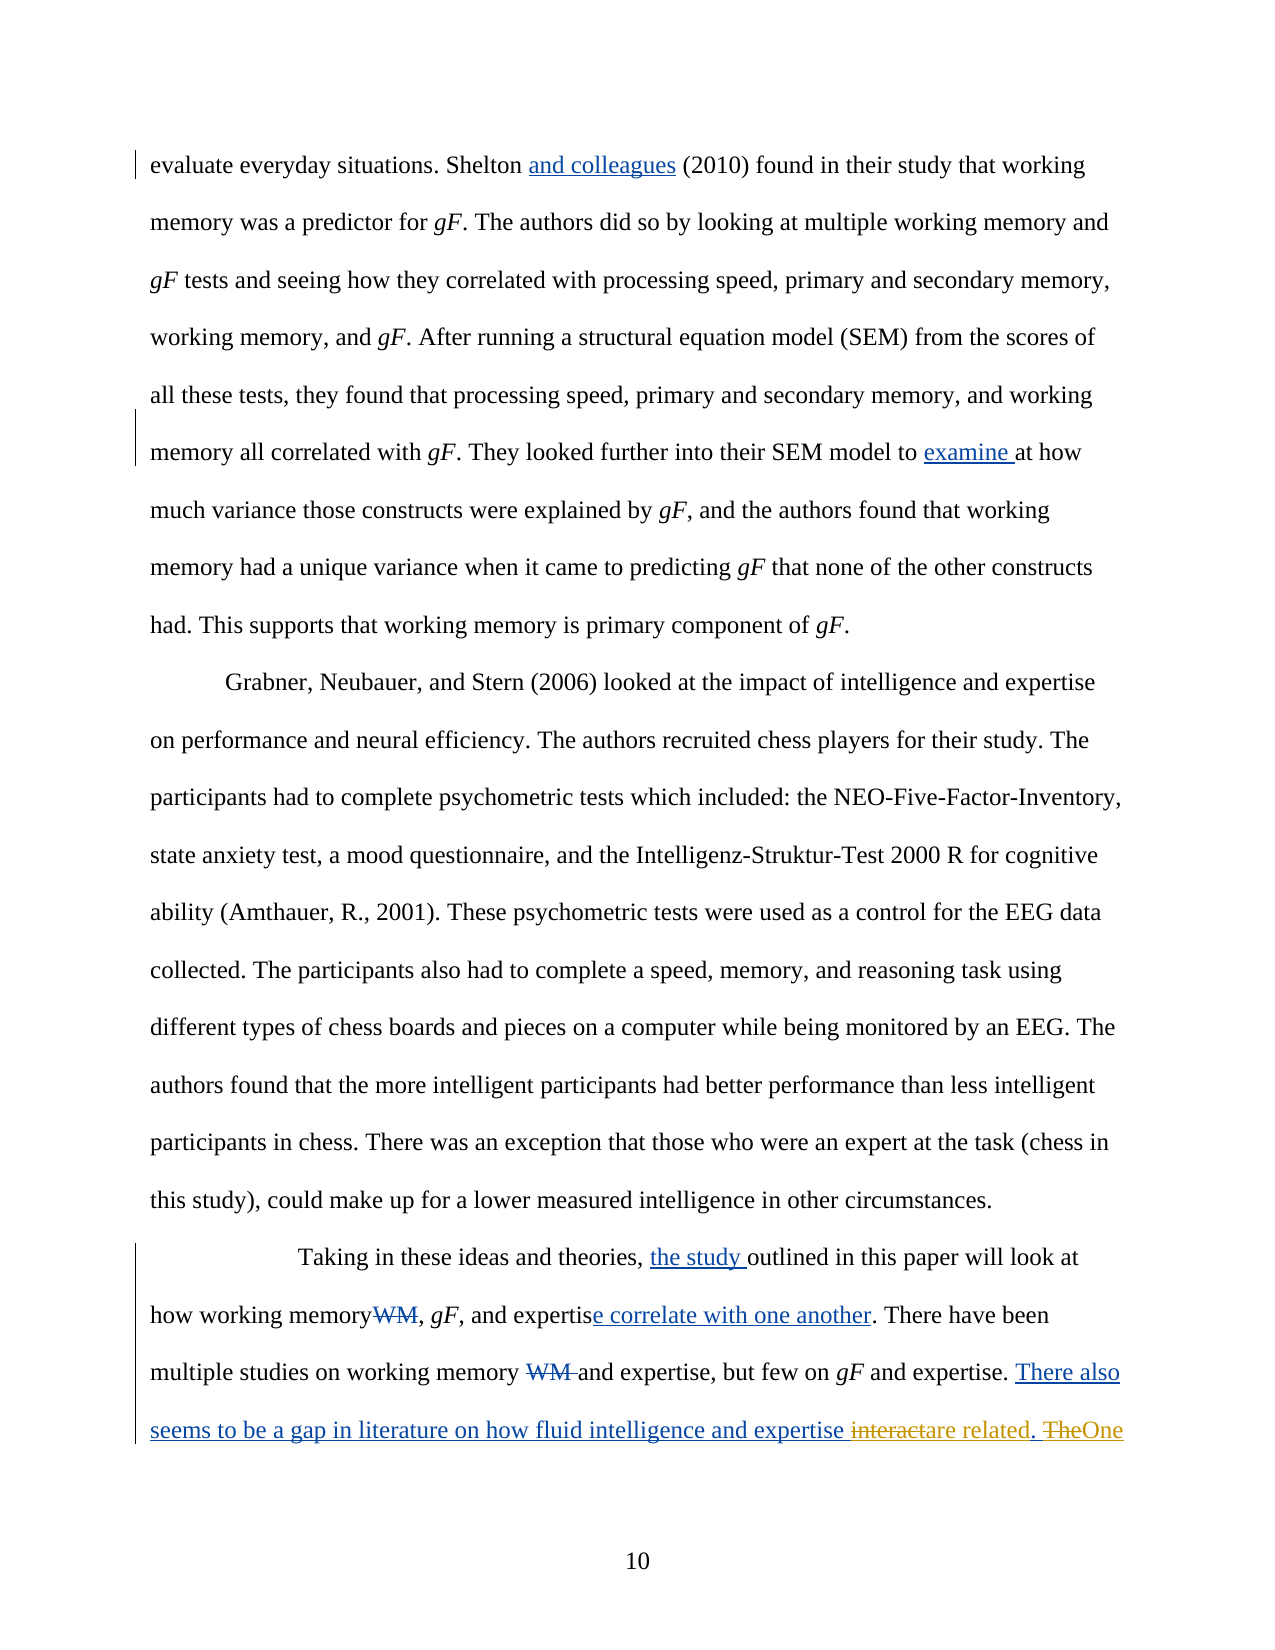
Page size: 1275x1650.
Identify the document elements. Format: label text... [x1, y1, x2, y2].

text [150, 150, 1125, 639]
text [150, 1242, 1125, 1444]
text Grabner, Neubauer, and Stern (2006) looked at the impact of intelligence and expertise on performance and neural efficiency. The authors recruited chess players for their study. The participants had to complete psychometric tests which included: the NEO-Five-Factor-Inventory, state anxiety test, a mood questionnaire, and the Intelligenz-Struktur-Test 2000 R for cognitive ability (Amthauer, R., 2001). These psychometric tests were used as a control for the EEG data collected. The participants also had to complete a speed, memory, and reasoning task using different types of chess boards and pieces on a computer while being monitored by an EEG. The authors found that the more intelligent participants had better performance than less intelligent participants in chess. There was an exception that those who were an expert at the task (chess in this study), could make up for a lower measured intelligence in other circumstances. [150, 667, 1125, 1214]
